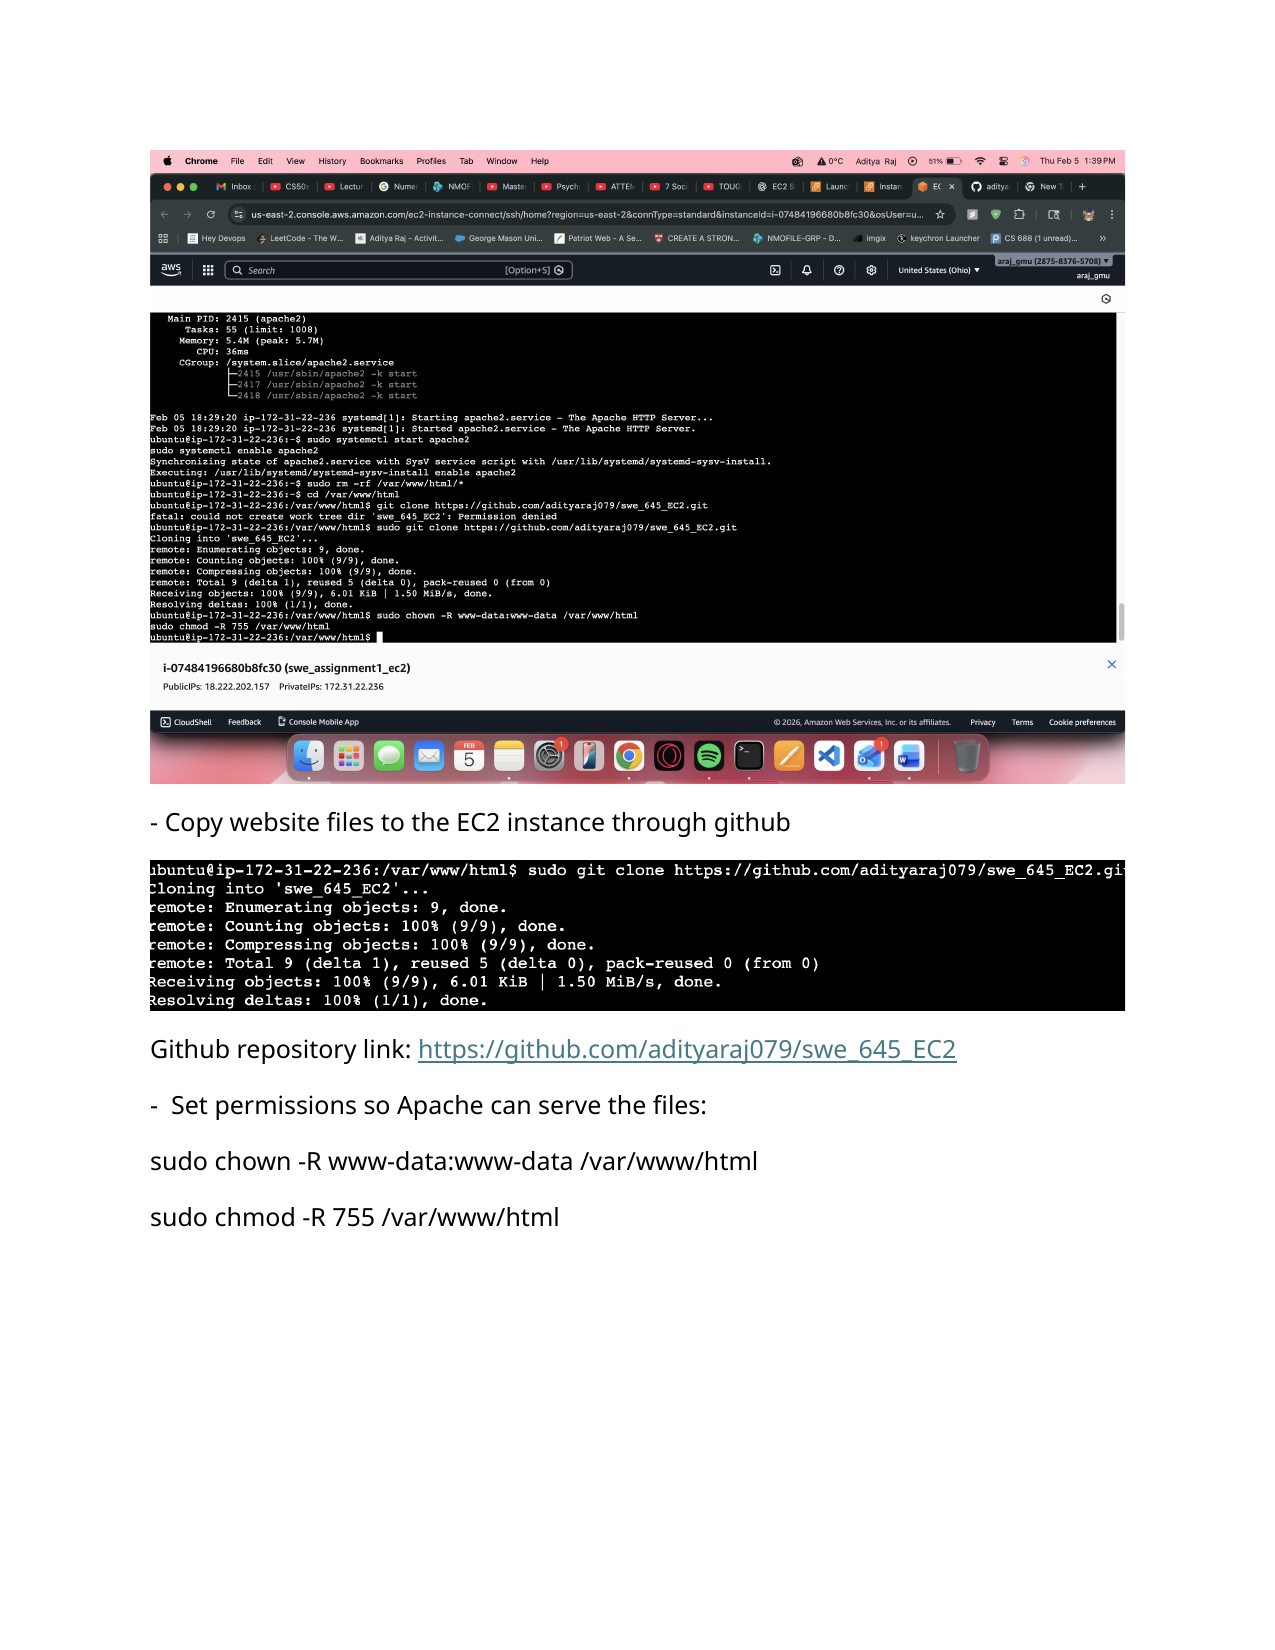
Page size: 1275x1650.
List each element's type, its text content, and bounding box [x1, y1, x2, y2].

picture [150, 860, 1125, 1011]
text sudo chown -R www-data:www-data /var/www/html [150, 1144, 1125, 1178]
picture [150, 150, 1125, 784]
text - Set permissions so Apache can serve the files: [150, 1088, 1125, 1122]
text sudo chmod -R 755 /var/www/html [150, 1199, 1125, 1234]
text Github repository link: https://github.com/adityaraj079/swe_645_EC2 [150, 1032, 1125, 1066]
text - Copy website files to the EC2 instance through github [150, 805, 1125, 839]
